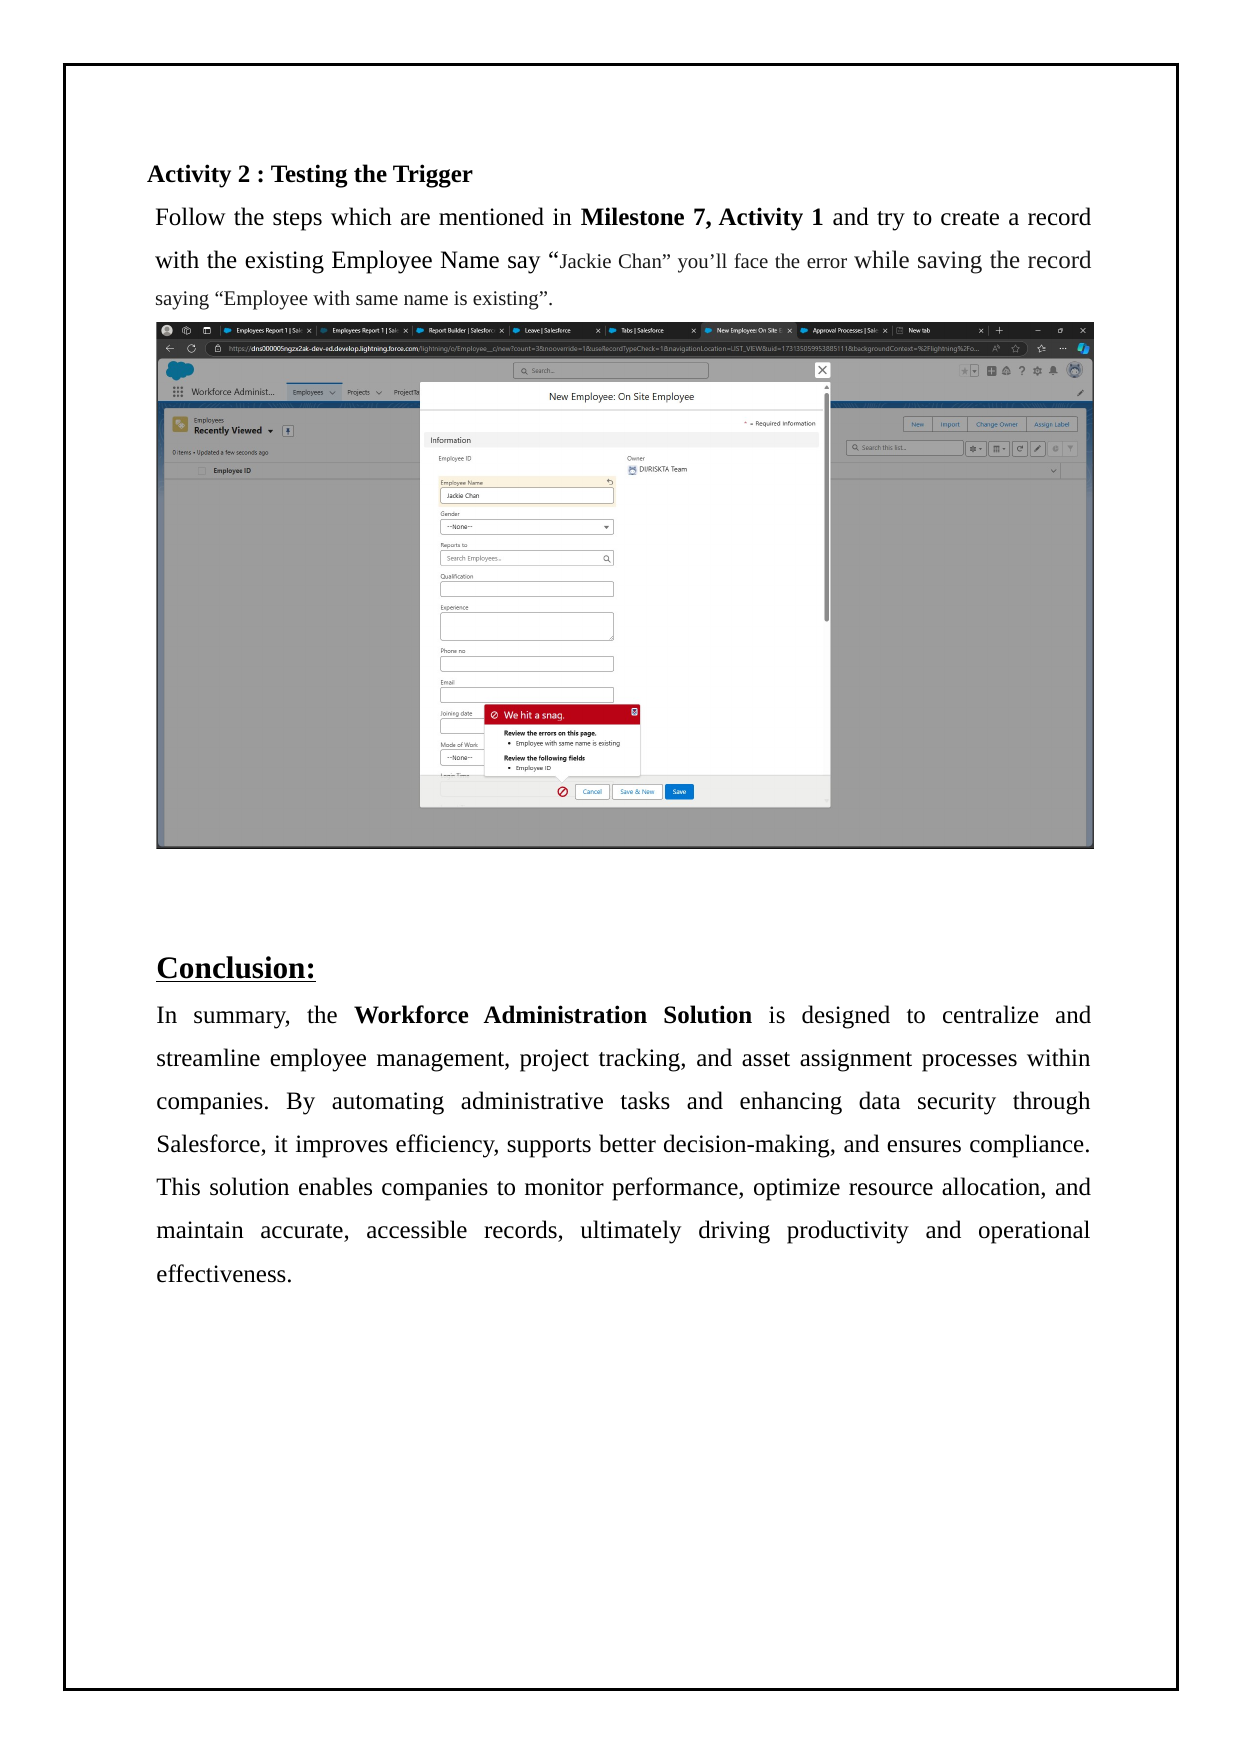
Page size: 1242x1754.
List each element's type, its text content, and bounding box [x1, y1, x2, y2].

picture [156, 322, 1094, 849]
text Follow the steps which are mentioned in Milestone 7, Activity 1 and try to create a record with the existing Employee Name say “Jackie Chan” you’ll face the error while saving the record saying “Employee with same name is existing”. [155, 202, 1092, 310]
text Conclusion: In summary, the Workforce Administration Solution is designed to centralize and streamline employee management, project tracking, and asset assignment processes within companies. By automating administrative tasks and enhancing data security through Salesforce, it improves efficiency, supports better decision-making, and ensures compliance. This solution enables companies to monitor performance, optimize resource allocation, and maintain accurate, accessible records, ultimately driving productivity and operational effectiveness. [156, 949, 1092, 1287]
text Activity 2 : Testing the Trigger [147, 159, 1092, 188]
